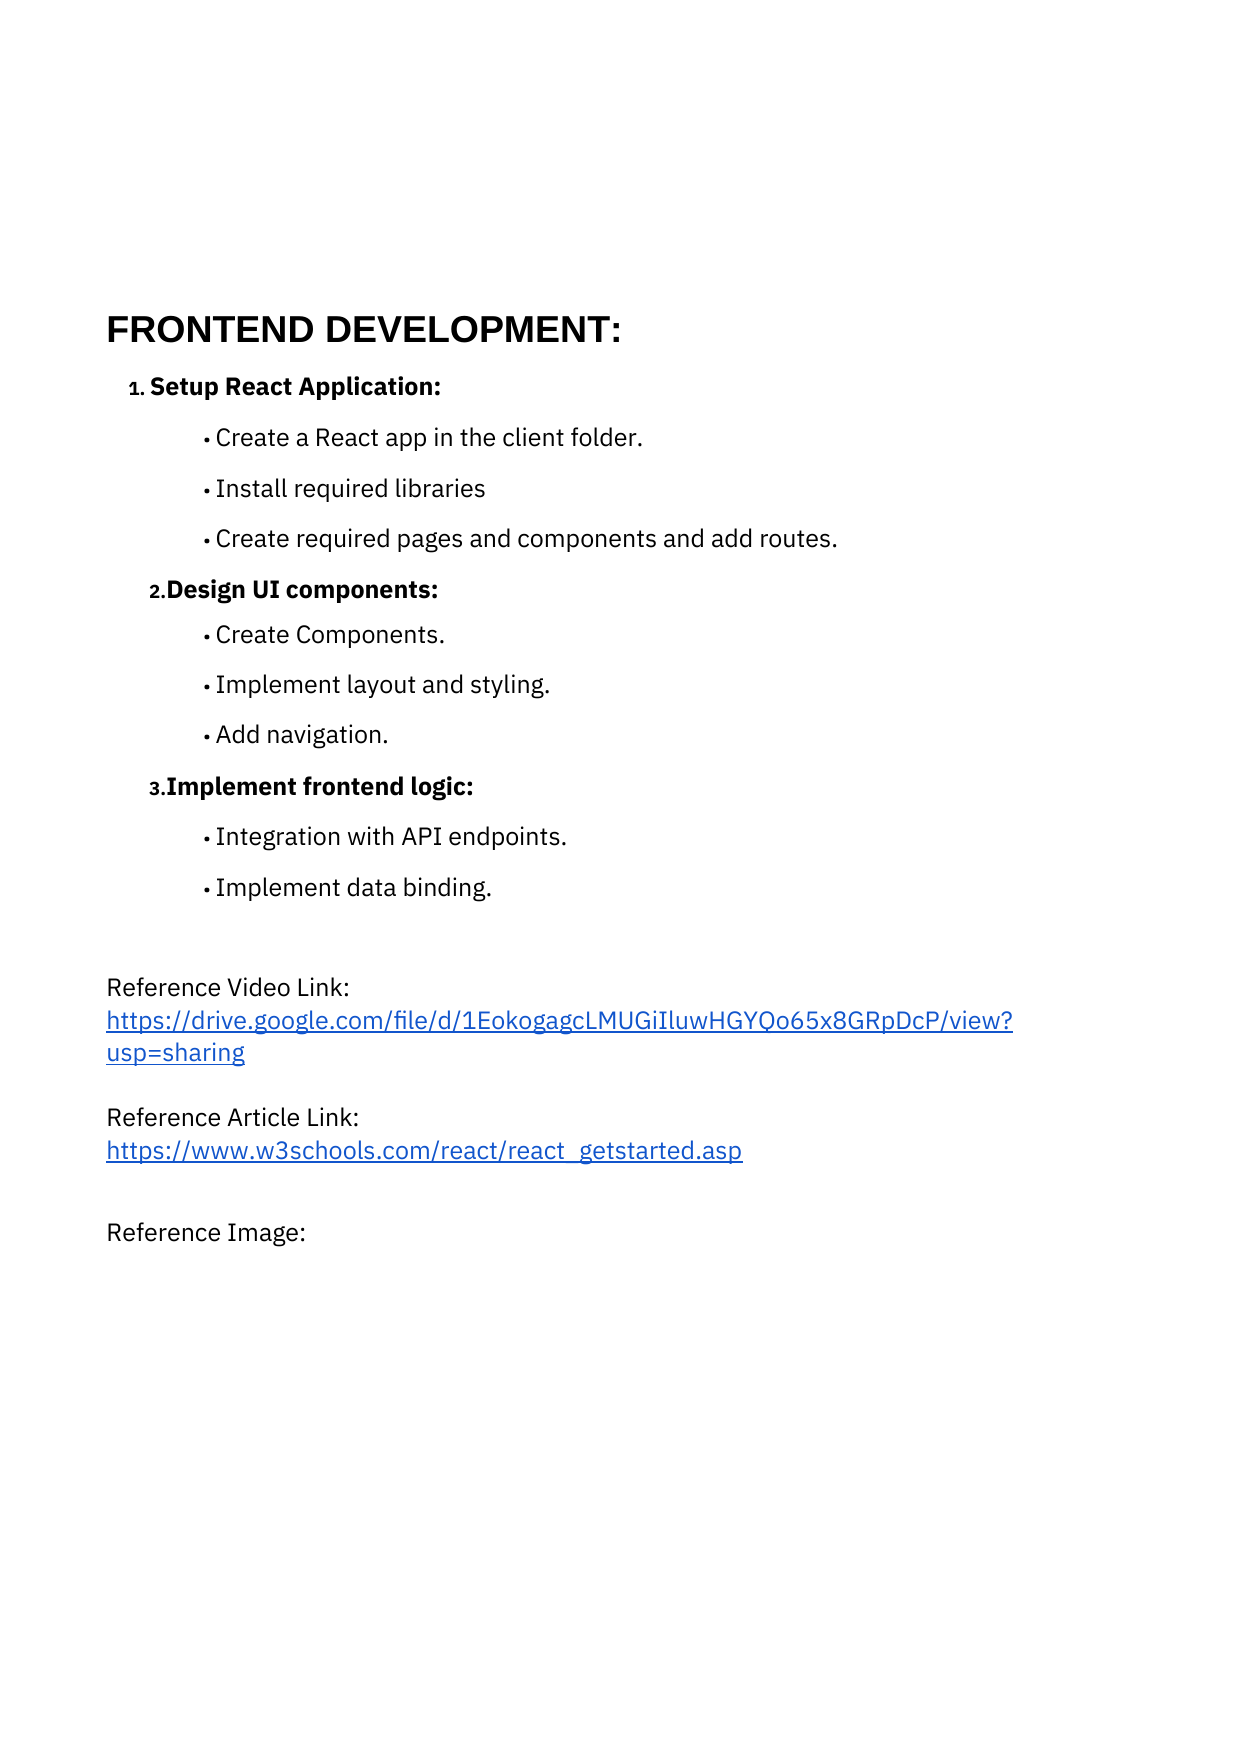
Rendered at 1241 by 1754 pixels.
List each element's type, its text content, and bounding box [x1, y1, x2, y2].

text Reference Image: [106, 1216, 1130, 1249]
subtitle FRONTEND DEVELOPMENT: [106, 307, 1130, 350]
text • Integration with API endpoints. [203, 820, 1130, 852]
text • Create a React app in the client folder. [203, 421, 1130, 453]
text 2.Design UI components: [149, 573, 1130, 605]
text • Add navigation. [203, 718, 1130, 751]
text • Create required pages and components and add routes. [203, 522, 1130, 554]
text https://drive.google.com/file/d/1EokogagcLMUGiIluwHGYQo65x8GRpDcP/view?usp=sharing [106, 1003, 1130, 1068]
text • Implement layout and styling. [203, 668, 1130, 700]
text 3.Implement frontend logic: [149, 769, 1130, 802]
text 1. Setup React Application: [128, 370, 1130, 402]
text https://www.w3schools.com/react/react_getstarted.asp [106, 1133, 1130, 1166]
text Reference Video Link: [106, 971, 1130, 1003]
text • Install required libraries [203, 471, 1130, 504]
text Reference Article Link: [106, 1101, 1130, 1133]
text • Implement data binding. [203, 870, 1130, 903]
text • Create Components. [203, 617, 1130, 650]
